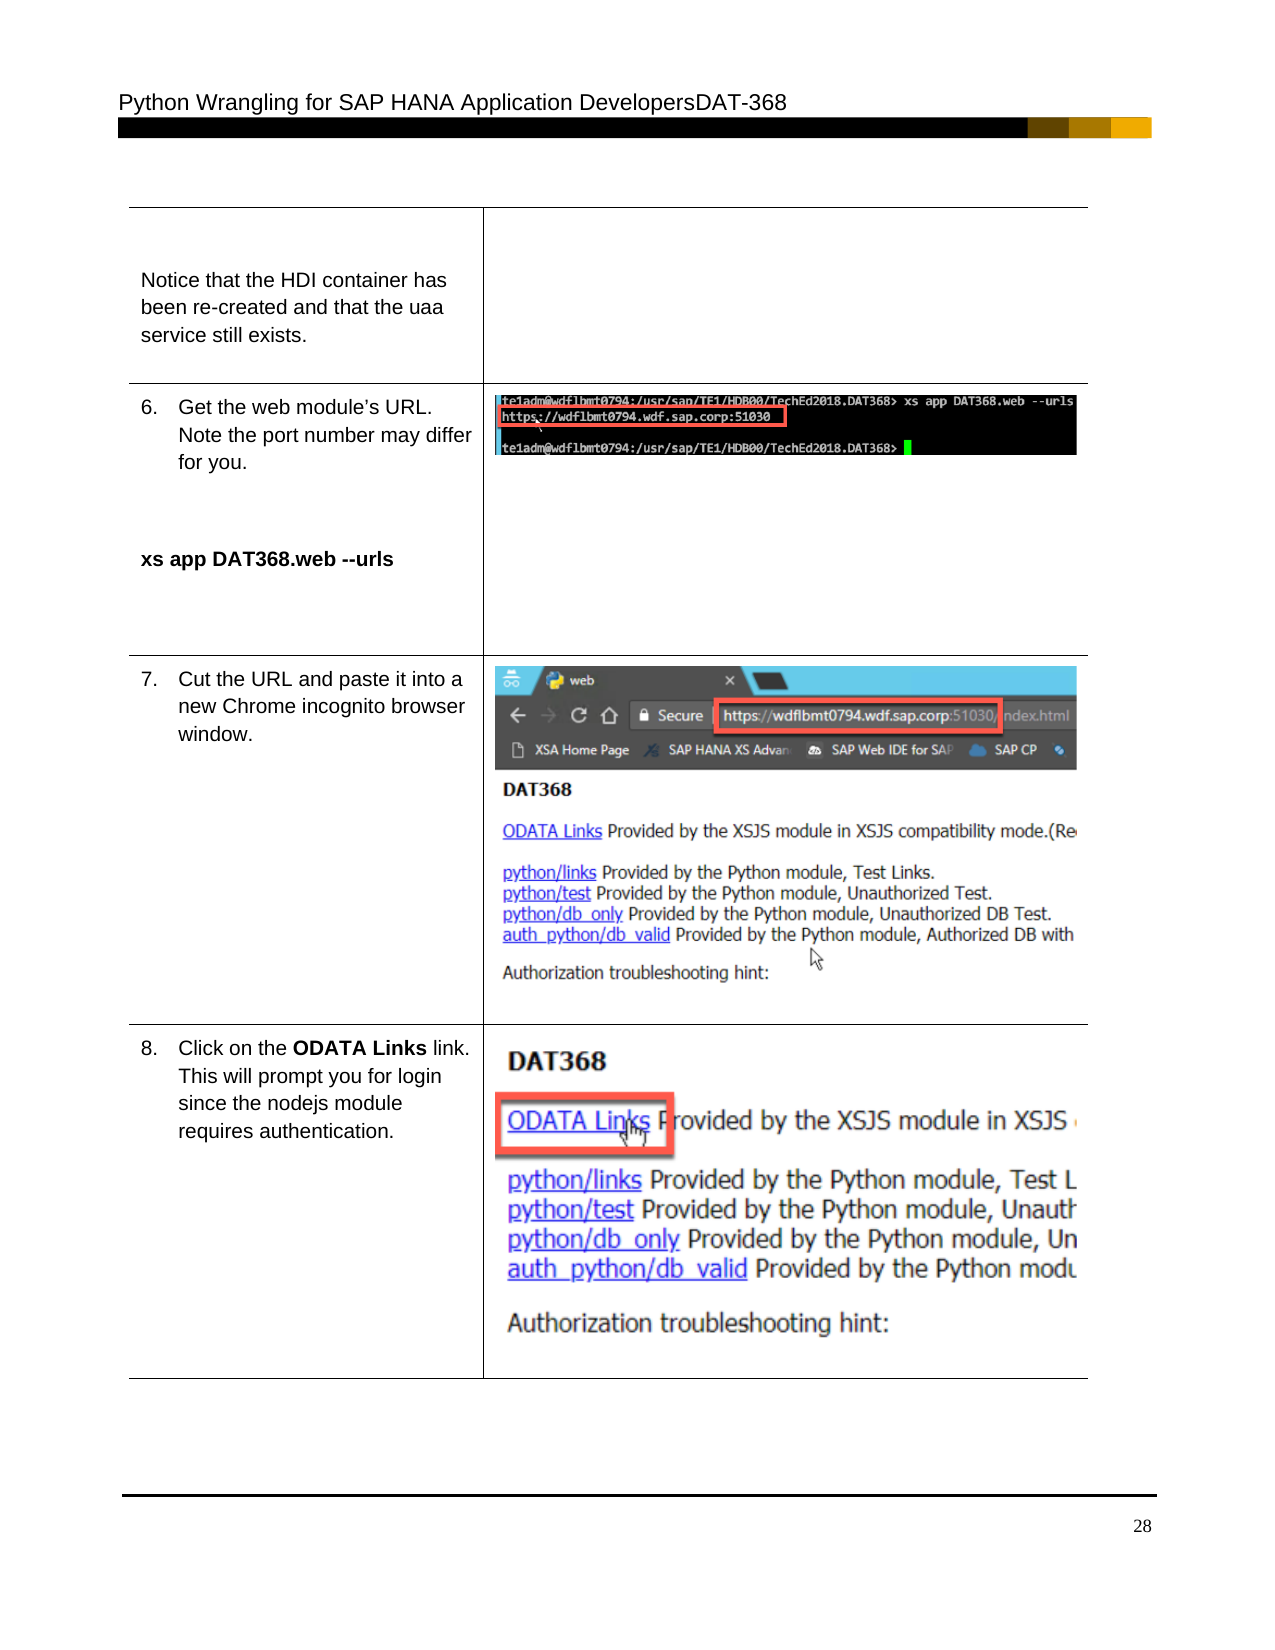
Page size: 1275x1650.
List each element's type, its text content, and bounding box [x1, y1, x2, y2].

picture [495, 666, 1077, 988]
table_cell [484, 208, 1088, 383]
table_cell Click on the ODATA Links link. This will prompt you for login since the nodejs module requires authentication. [129, 1025, 483, 1378]
picture [495, 395, 1077, 455]
table_cell [484, 1025, 1088, 1378]
table_cell Get the web module’s URL. Note the port number may differ for you. xs app DAT368.web --urls [129, 384, 483, 654]
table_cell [129, 208, 483, 383]
table_cell [484, 384, 1088, 654]
picture [495, 1036, 1077, 1342]
table_cell Cut the URL and paste it into a new Chrome incognito browser window. [129, 656, 483, 1024]
table_cell [484, 656, 1088, 1024]
